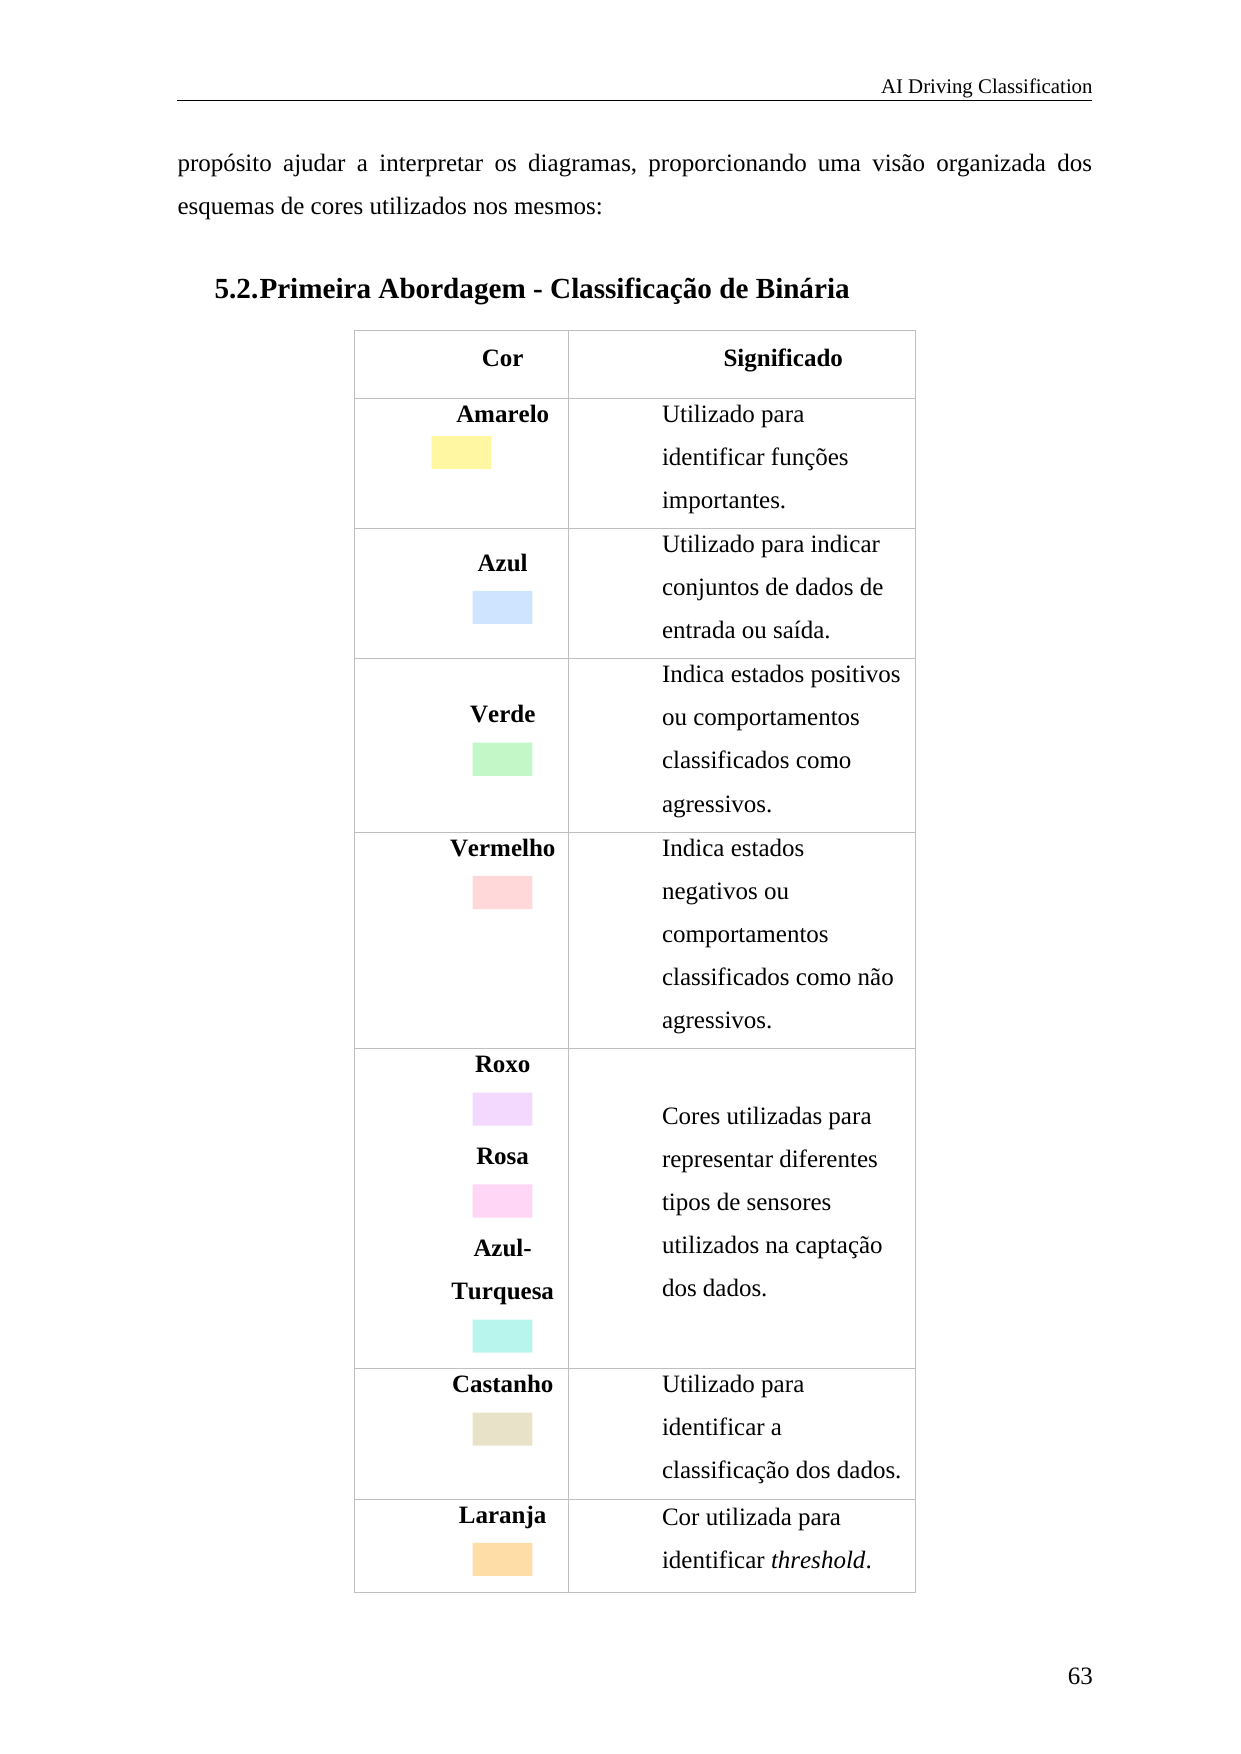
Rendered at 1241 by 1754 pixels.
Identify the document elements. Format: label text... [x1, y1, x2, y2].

table_cell Utilizado para indicar conjuntos de dados de entrada ou saída. [569, 529, 915, 658]
table_cell Cor utilizada para identificar threshold. [569, 1500, 915, 1592]
table_cell Indica estados negativos ou comportamentos classificados como não agressivos. [569, 833, 915, 1048]
subtitle Primeira Abordagem - Classificação de Binária [214, 271, 1092, 305]
table_header Cor [355, 331, 568, 398]
table_cell Laranja [355, 1500, 568, 1592]
table_cell Verde [355, 659, 568, 832]
table_cell Azul [355, 529, 568, 658]
table_cell Amarelo [355, 399, 568, 528]
table_cell Roxo Rosa Azul-Turquesa [355, 1049, 568, 1368]
table_cell Indica estados positivos ou comportamentos classificados como agressivos. [569, 659, 915, 832]
table_cell Cores utilizadas para representar diferentes tipos de sensores utilizados na captação dos dados. [569, 1049, 915, 1368]
table_cell Utilizado para identificar a classificação dos dados. [569, 1369, 915, 1499]
table_header Significado [569, 331, 915, 398]
table_cell Utilizado para identificar funções importantes. [569, 399, 915, 528]
table_cell Castanho [355, 1369, 568, 1499]
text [177, 148, 1092, 219]
table_cell Vermelho [355, 833, 568, 1048]
